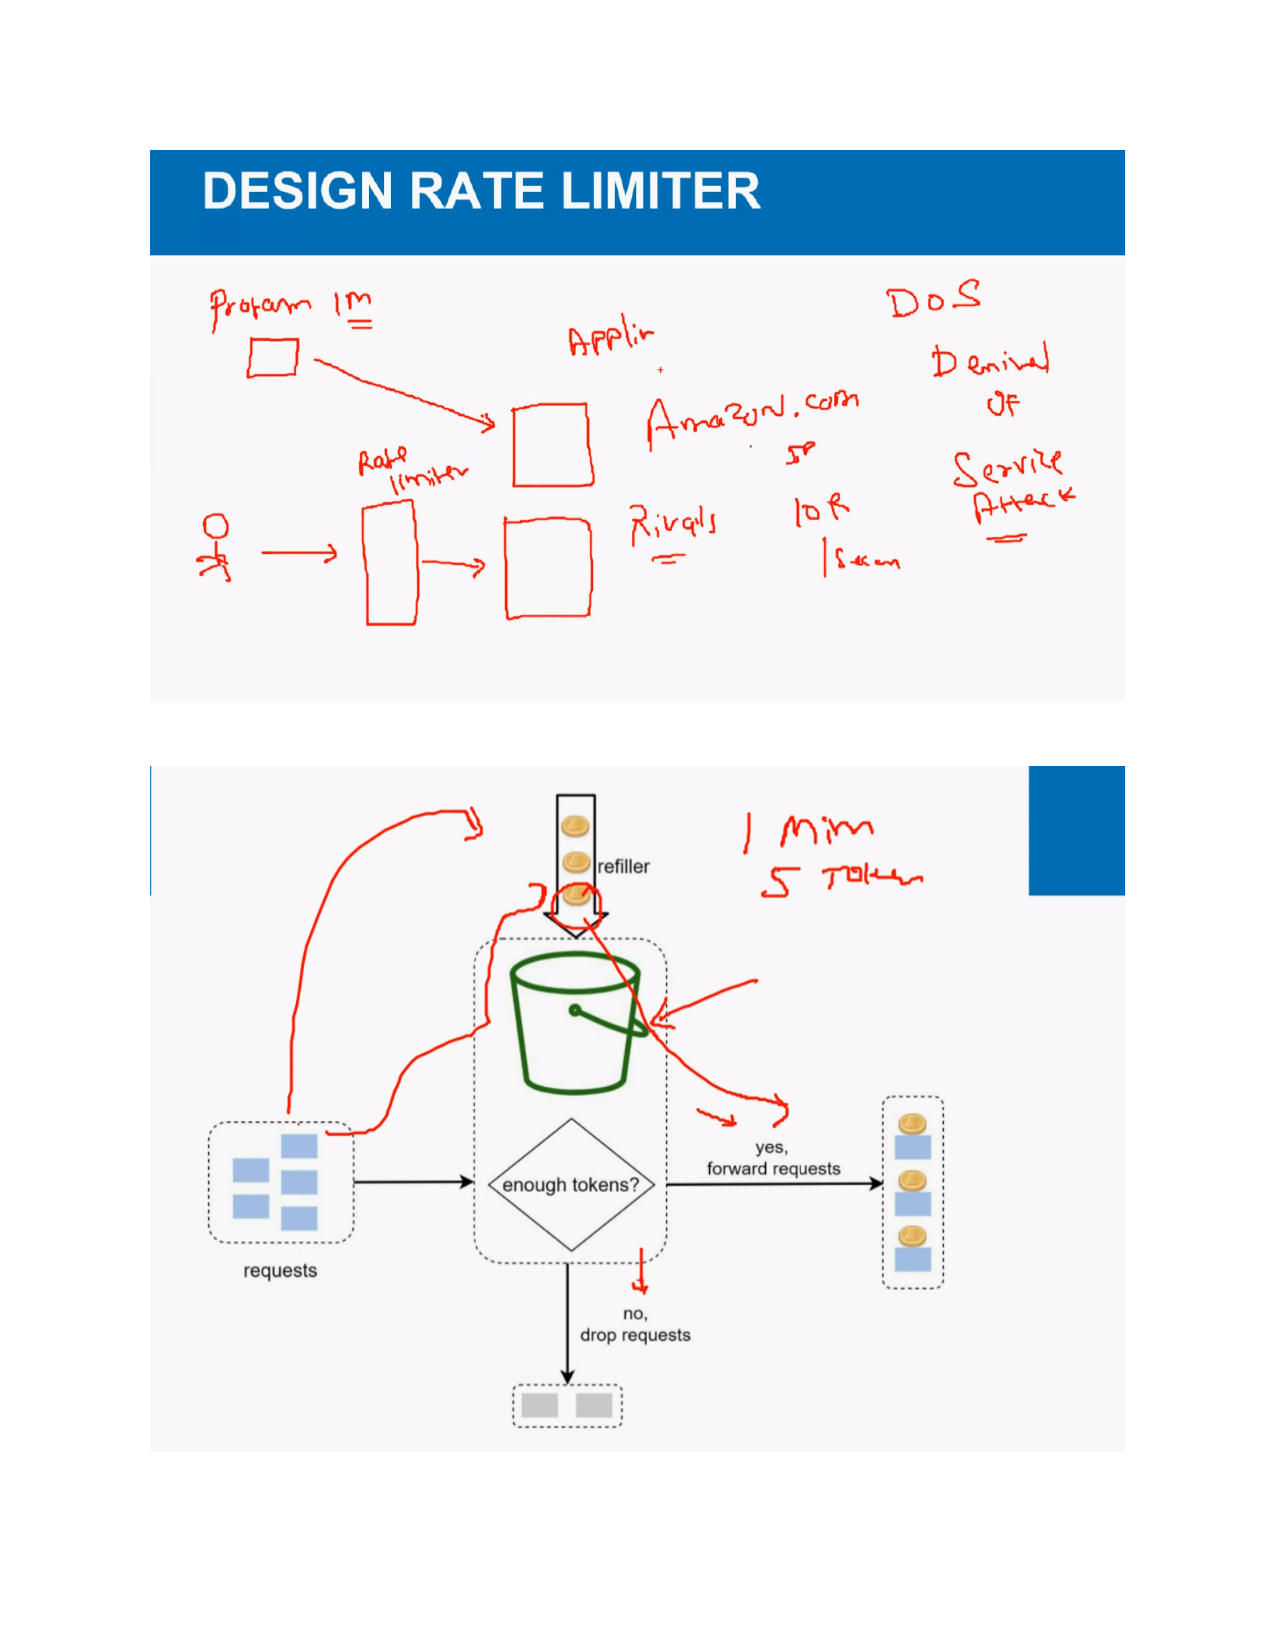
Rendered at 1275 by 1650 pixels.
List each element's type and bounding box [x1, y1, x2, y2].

picture [150, 766, 1125, 1452]
picture [150, 150, 1125, 701]
